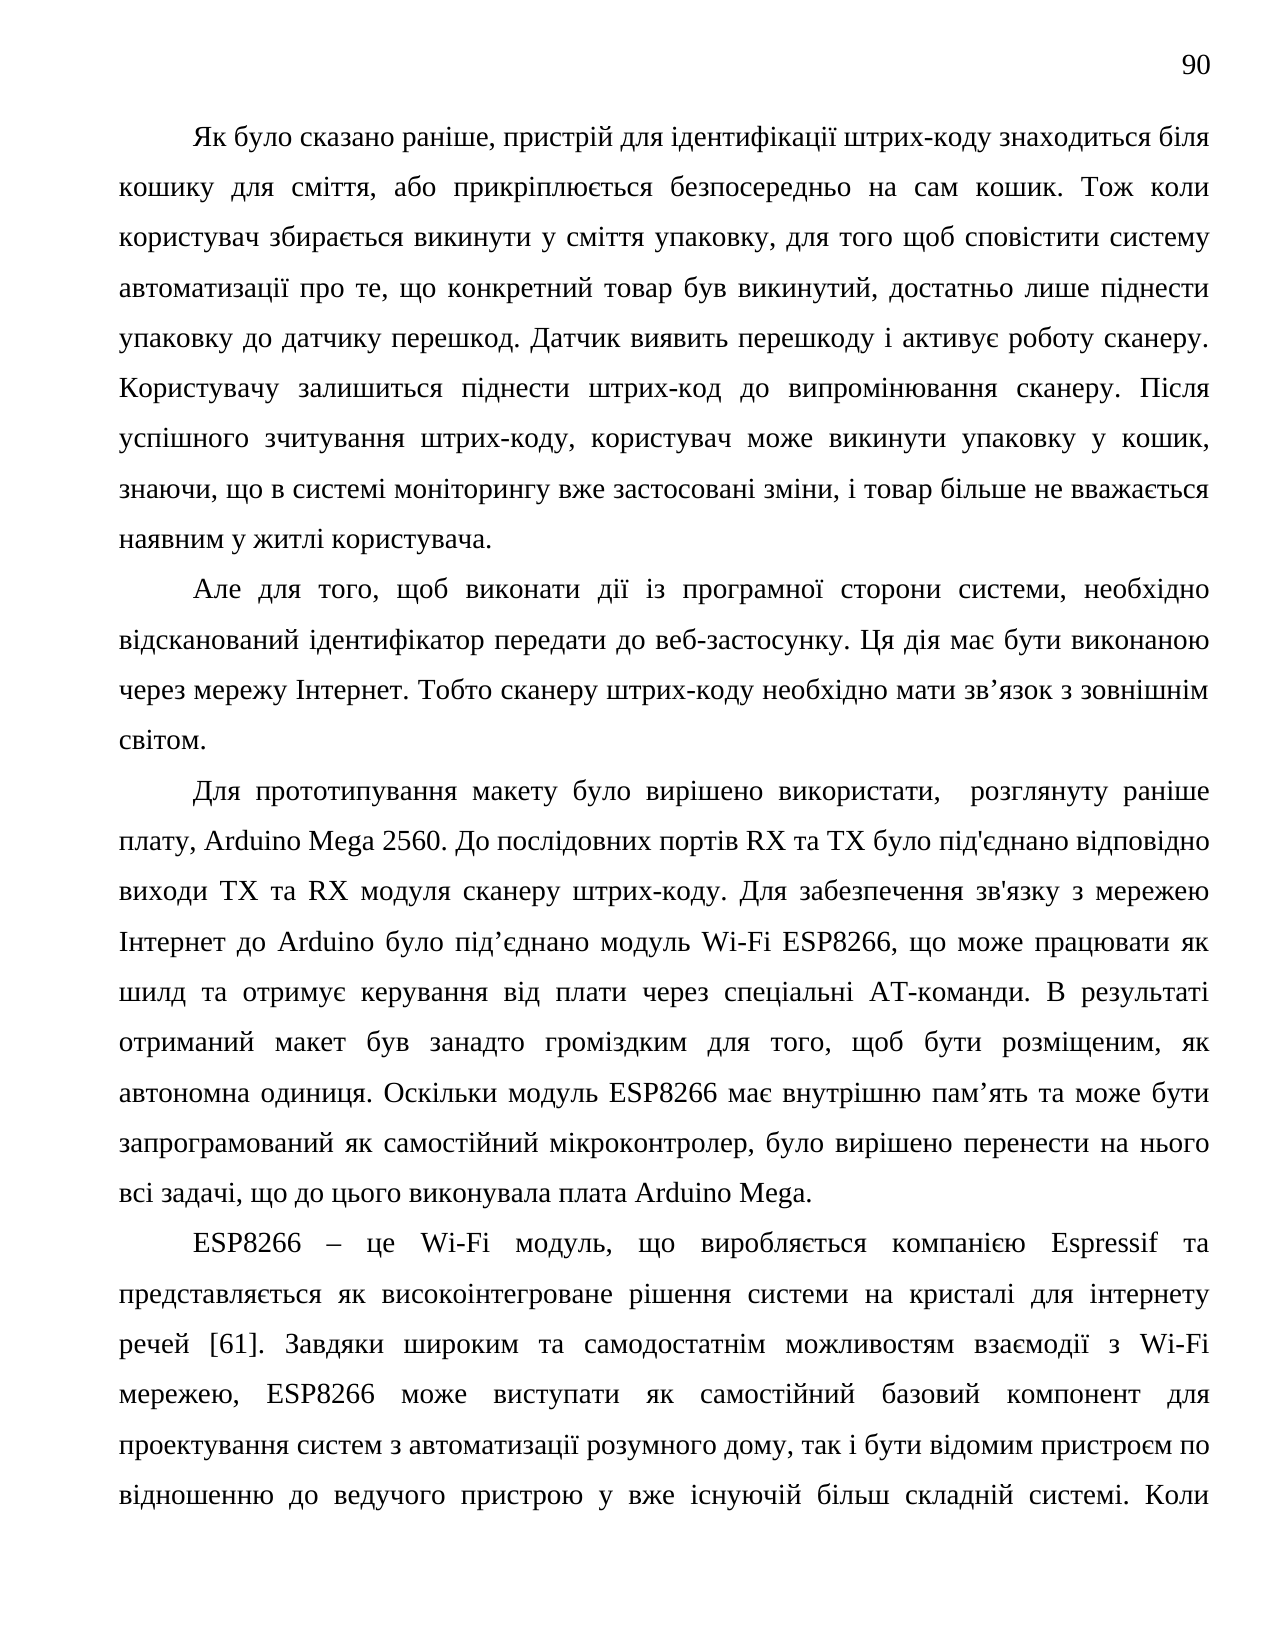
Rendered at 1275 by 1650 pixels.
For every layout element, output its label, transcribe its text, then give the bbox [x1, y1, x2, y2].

text Але для того, щоб виконати дії із програмної сторони системи, необхідно відсканований ідентифікатор передати до веб-застосунку. Ця дія має бути виконаною через мережу Інтернет. Тобто сканеру штрих-коду необхідно мати зв’язок з зовнішнім світом. [119, 572, 1211, 756]
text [119, 1226, 1211, 1511]
text Для прототипування макету було вирішено використати, розглянуту раніше плату, Arduino Mega 2560. До послідовних портів RX та TX було під'єднано відповідно виходи TX та RX модуля сканеру штрих-коду. Для забезпечення зв'язку з мережею Інтернет до Arduino було під’єднано модуль Wi-Fi ESP8266, що може працювати як шилд та отримує керування від плати через спеціальні AT-команди. В результаті отриманий макет був занадто громіздким для того, щоб бути розміщеним, як автономна одиниця. Оскільки модуль ESP8266 має внутрішню пам’ять та може бути запрограмований як самостійний мікроконтролер, було вирішено перенести на нього всі задачі, що до цього виконувала плата Arduino Mega. [119, 773, 1211, 1209]
text Як було сказано раніше, пристрій для ідентифікації штрих-коду знаходиться біля кошику для сміття, або прикріплюється безпосередньо на сам кошик. Тож коли користувач збирається викинути у сміття упаковку, для того щоб сповістити систему автоматизації про те, що конкретний товар був викинутий, достатньо лише піднести упаковку до датчику перешкод. Датчик виявить перешкоду і активує роботу сканеру. Користувачу залишиться піднести штрих-код до випромінювання сканеру. Після успішного зчитування штрих-коду, користувач може викинути упаковку у кошик, знаючи, що в системі моніторингу вже застосовані зміни, і товар більше не вважається наявним у житлі користувача. [119, 119, 1211, 555]
